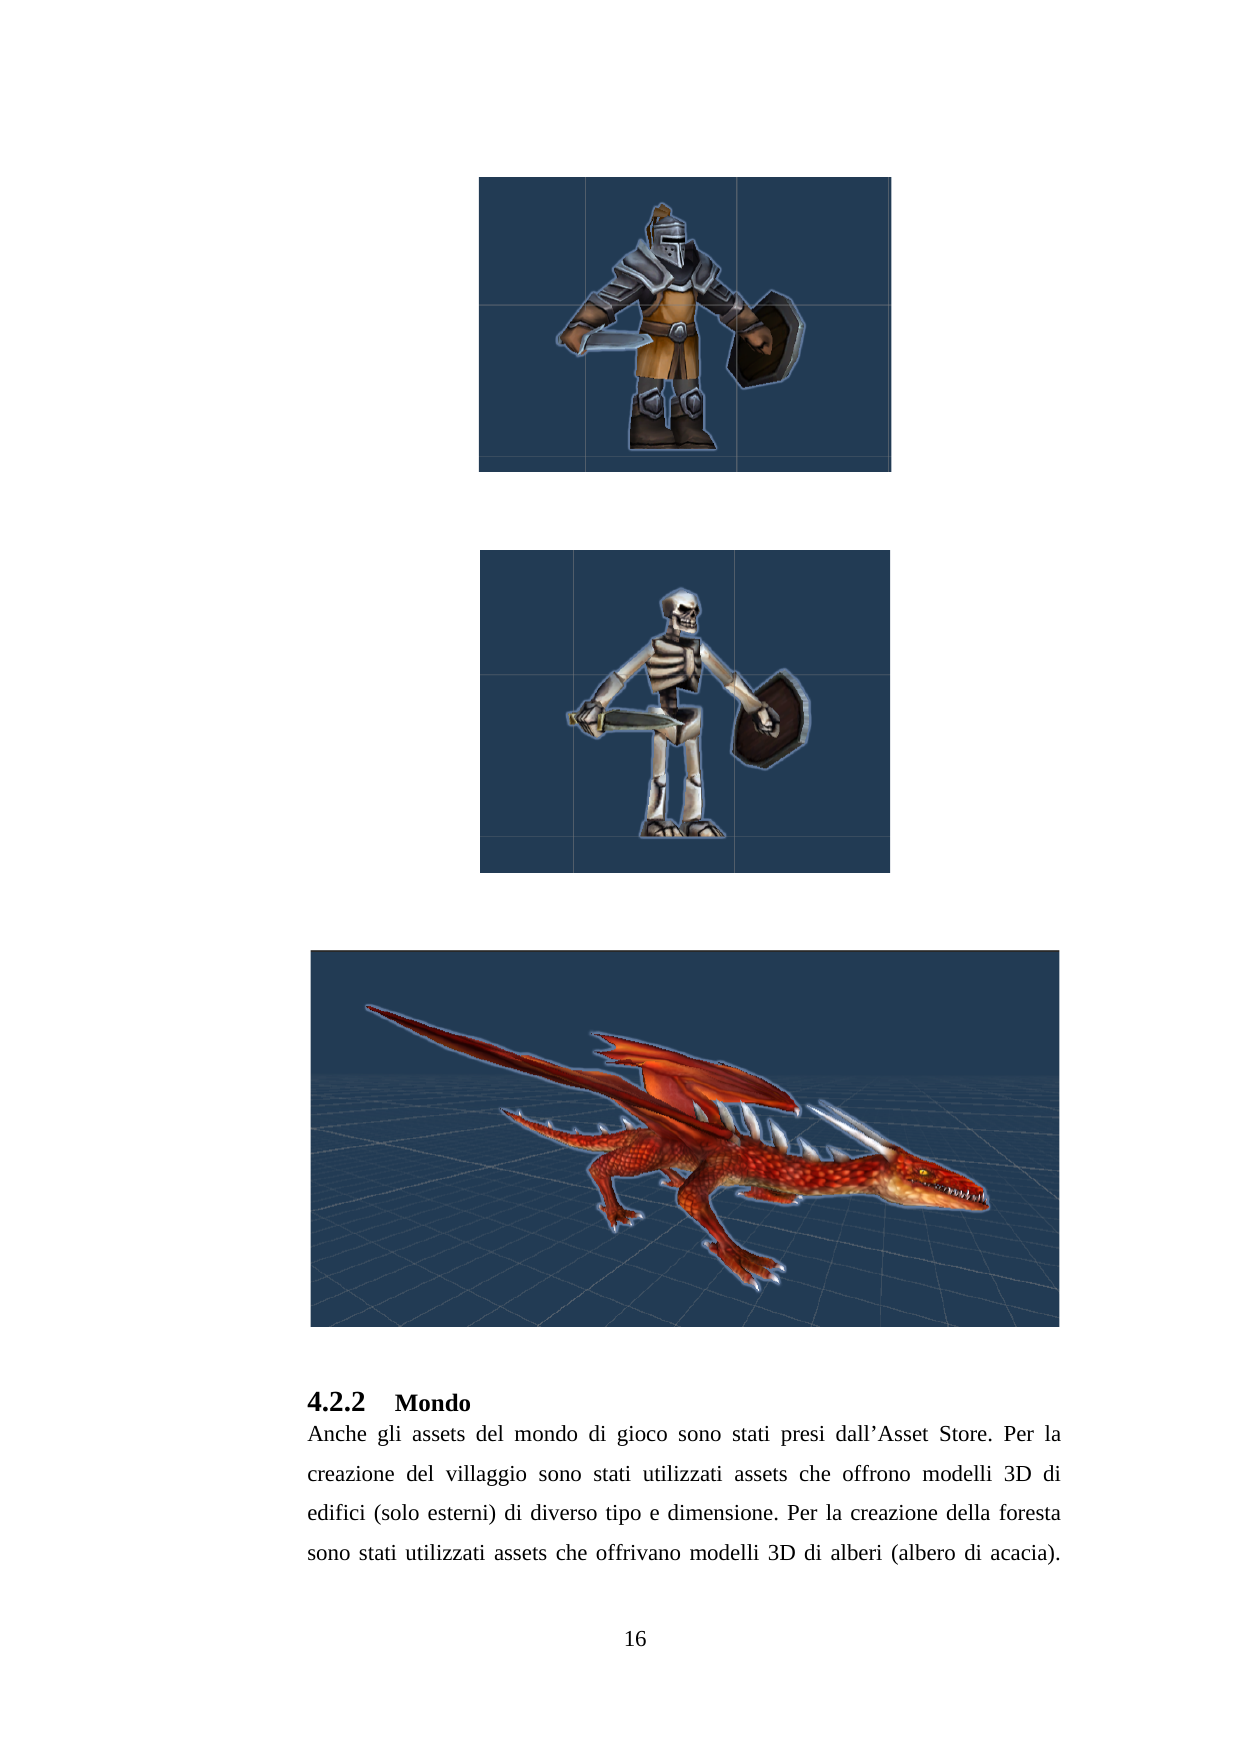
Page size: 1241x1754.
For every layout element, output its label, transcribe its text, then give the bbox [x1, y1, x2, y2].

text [307, 1420, 1063, 1565]
subtitle Mondo [307, 1384, 1063, 1418]
picture [310, 950, 1060, 1327]
picture [478, 177, 892, 472]
picture [480, 550, 891, 873]
